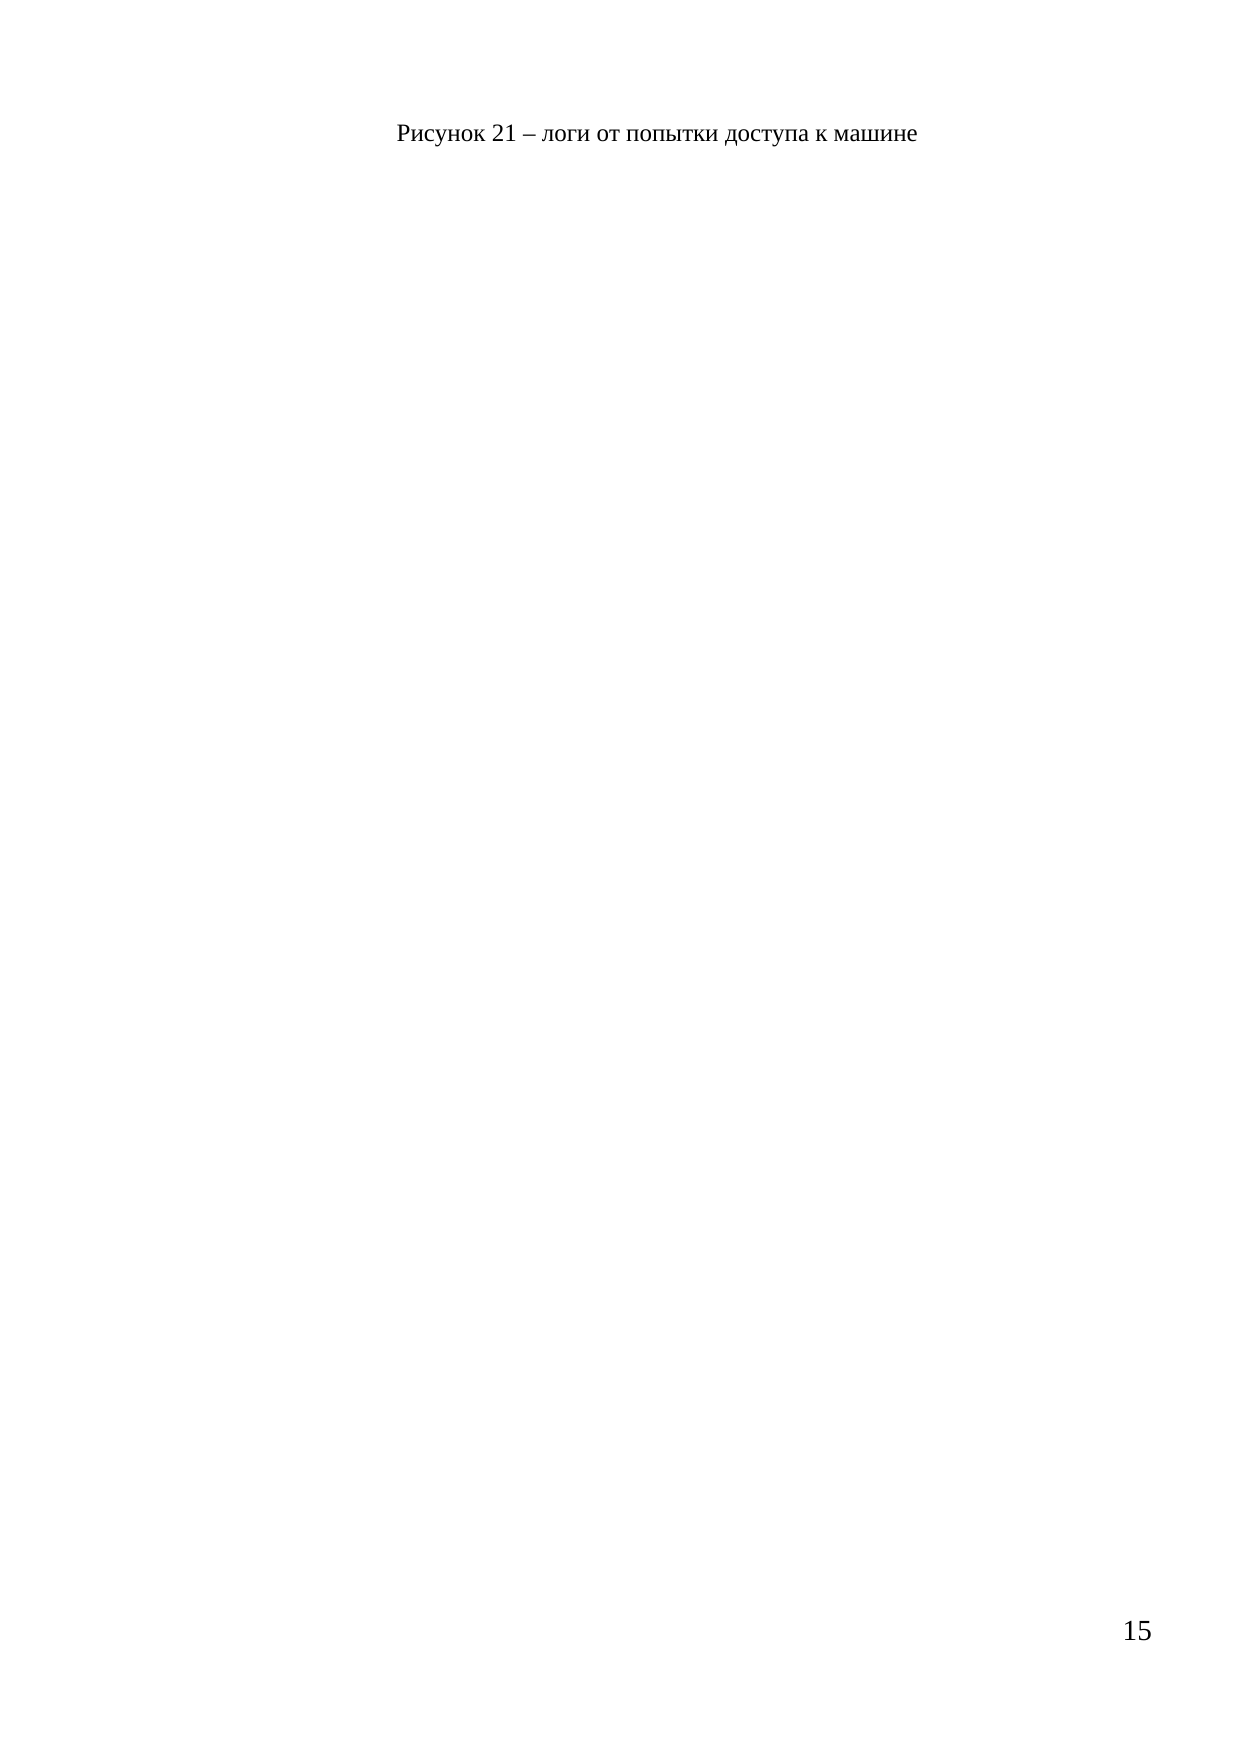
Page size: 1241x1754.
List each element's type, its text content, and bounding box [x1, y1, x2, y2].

text Рисунок 21 – логи от попытки доступа к машине [89, 118, 1152, 147]
